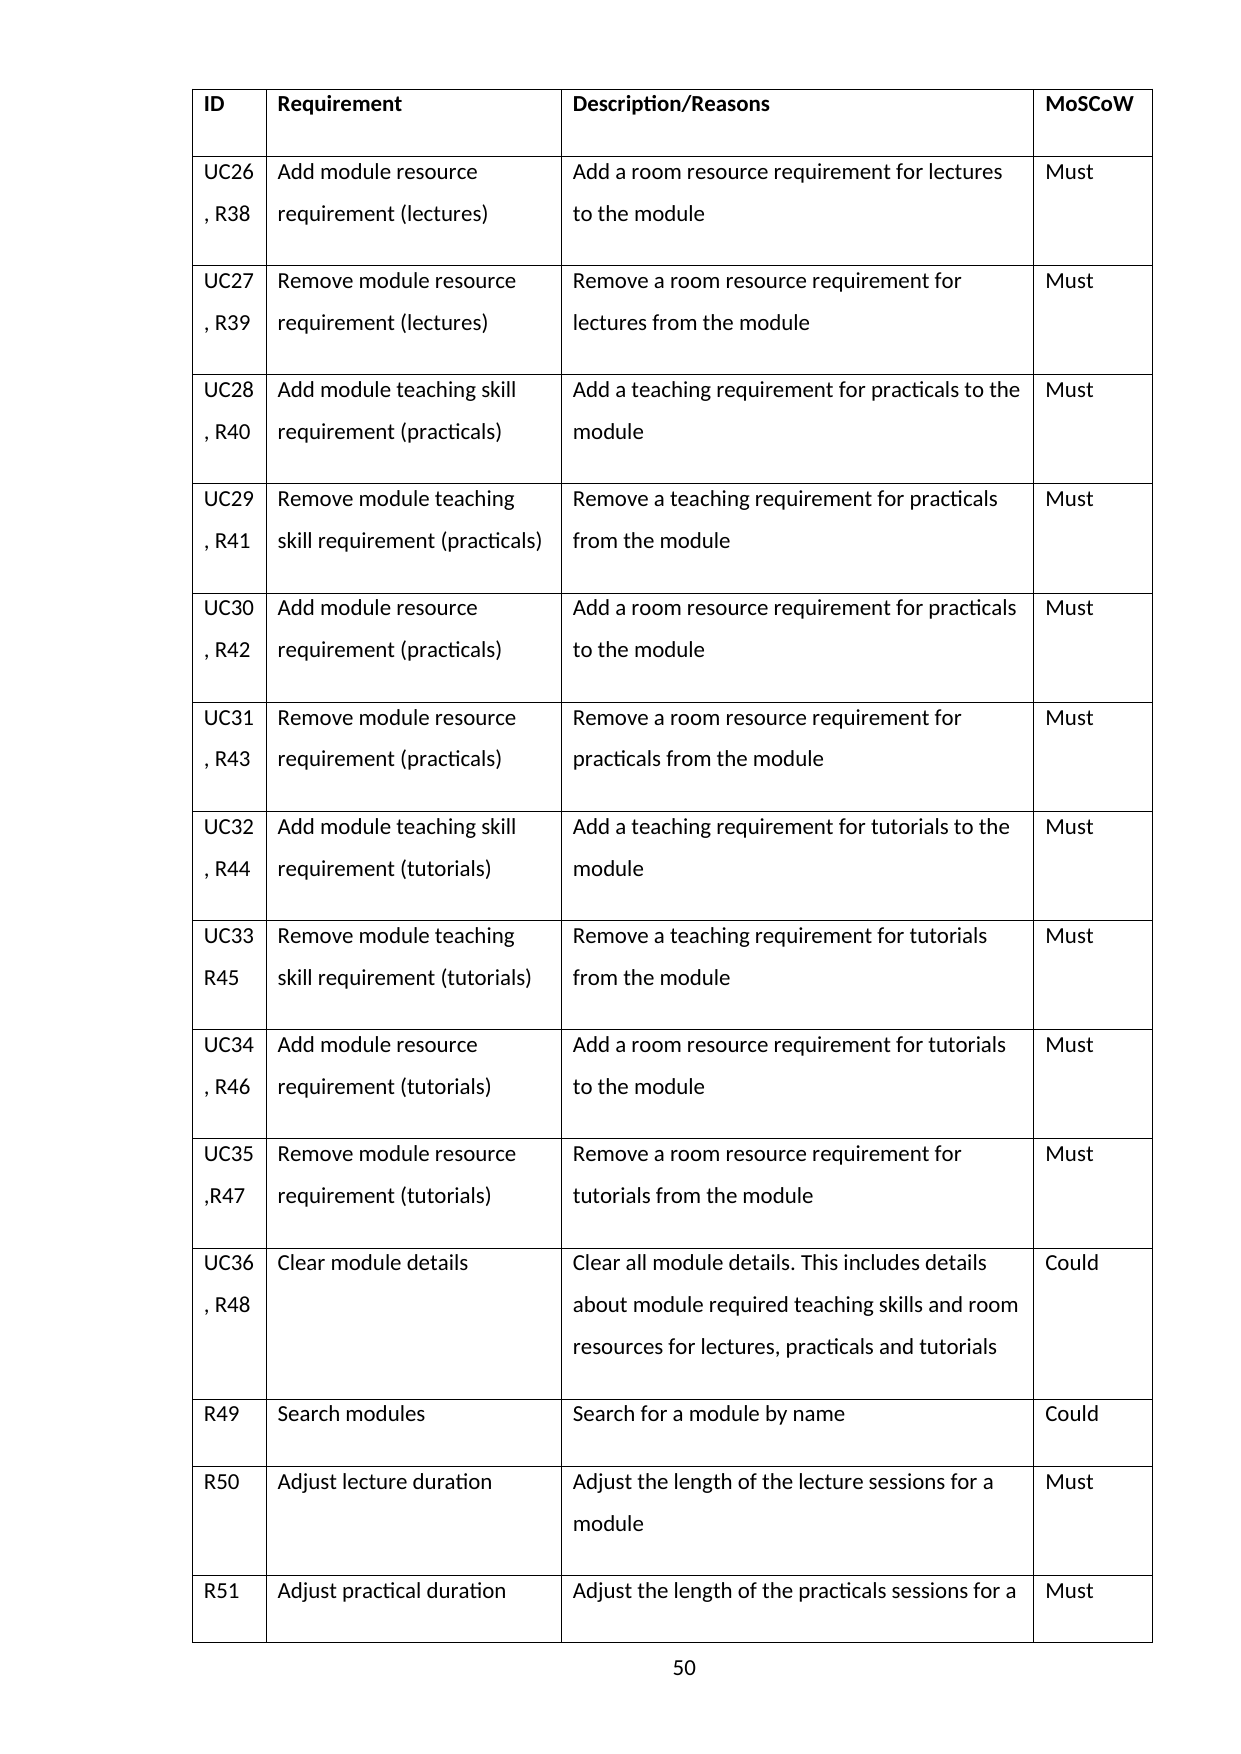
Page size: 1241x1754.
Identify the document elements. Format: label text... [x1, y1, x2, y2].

table_cell Remove a room resource requirement for tutorials from the module [562, 1139, 1033, 1247]
table_cell Adjust practical duration [267, 1576, 561, 1642]
table_header Requirement [267, 90, 561, 156]
table_cell Adjust the length of the lecture sessions for a module [562, 1467, 1033, 1575]
table_cell Add module teaching skill requirement (tutorials) [267, 812, 561, 920]
table_cell Remove a teaching requirement for tutorials from the module [562, 921, 1033, 1029]
table_cell Add module resource requirement (practicals) [267, 594, 561, 702]
table_cell Add a room resource requirement for practicals to the module [562, 594, 1033, 702]
table_cell UC35,R47 [193, 1139, 266, 1247]
table_cell Adjust lecture duration [267, 1467, 561, 1575]
table_cell UC26, R38 [193, 157, 266, 265]
table_cell UC36, R48 [193, 1249, 266, 1398]
table_cell Add a room resource requirement for lectures to the module [562, 157, 1033, 265]
table_header MoSCoW [1034, 90, 1152, 156]
table_header Description/Reasons [562, 90, 1033, 156]
table_cell Remove a teaching requirement for practicals from the module [562, 484, 1033, 592]
table_cell Could [1034, 1400, 1152, 1466]
table_cell Clear all module details. This includes details about module required teaching skills and room resources for lectures, practicals and tutorials [562, 1249, 1033, 1398]
table_cell Must [1034, 1030, 1152, 1138]
table_cell Remove a room resource requirement for lectures from the module [562, 266, 1033, 374]
table_cell Add module resource requirement (tutorials) [267, 1030, 561, 1138]
table_cell Remove module resource requirement (practicals) [267, 703, 561, 811]
table_cell Could [1034, 1249, 1152, 1398]
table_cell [562, 1576, 1033, 1642]
table_cell Must [1034, 484, 1152, 592]
table_cell Remove module teaching skill requirement (practicals) [267, 484, 561, 592]
table_cell Add a teaching requirement for tutorials to the module [562, 812, 1033, 920]
table_cell UC31, R43 [193, 703, 266, 811]
table_cell Must [1034, 1467, 1152, 1575]
table_cell Must [1034, 266, 1152, 374]
table_cell R51 [193, 1576, 266, 1642]
table_cell Must [1034, 157, 1152, 265]
table_cell UC32, R44 [193, 812, 266, 920]
table_cell UC29, R41 [193, 484, 266, 592]
table_cell Add module teaching skill requirement (practicals) [267, 375, 561, 483]
table_cell Add a room resource requirement for tutorials to the module [562, 1030, 1033, 1138]
table_cell UC34, R46 [193, 1030, 266, 1138]
table_cell Add module resource requirement (lectures) [267, 157, 561, 265]
table_cell Remove module teaching skill requirement (tutorials) [267, 921, 561, 1029]
table_cell Clear module details [267, 1249, 561, 1398]
table_cell Must [1034, 1576, 1152, 1642]
table_cell Remove a room resource requirement for practicals from the module [562, 703, 1033, 811]
table_cell UC27, R39 [193, 266, 266, 374]
table_cell Remove module resource requirement (lectures) [267, 266, 561, 374]
table_cell UC30, R42 [193, 594, 266, 702]
table_cell Must [1034, 921, 1152, 1029]
table_cell Must [1034, 1139, 1152, 1247]
table_cell UC28, R40 [193, 375, 266, 483]
table_cell Add a teaching requirement for practicals to the module [562, 375, 1033, 483]
table_cell Must [1034, 594, 1152, 702]
table_cell Must [1034, 703, 1152, 811]
table_cell UC33 R45 [193, 921, 266, 1029]
table_cell R50 [193, 1467, 266, 1575]
table_cell Must [1034, 375, 1152, 483]
table_cell Must [1034, 812, 1152, 920]
table_cell Remove module resource requirement (tutorials) [267, 1139, 561, 1247]
table_header ID [193, 90, 266, 156]
table_cell Search for a module by name [562, 1400, 1033, 1466]
table_cell Search modules [267, 1400, 561, 1466]
table_cell R49 [193, 1400, 266, 1466]
